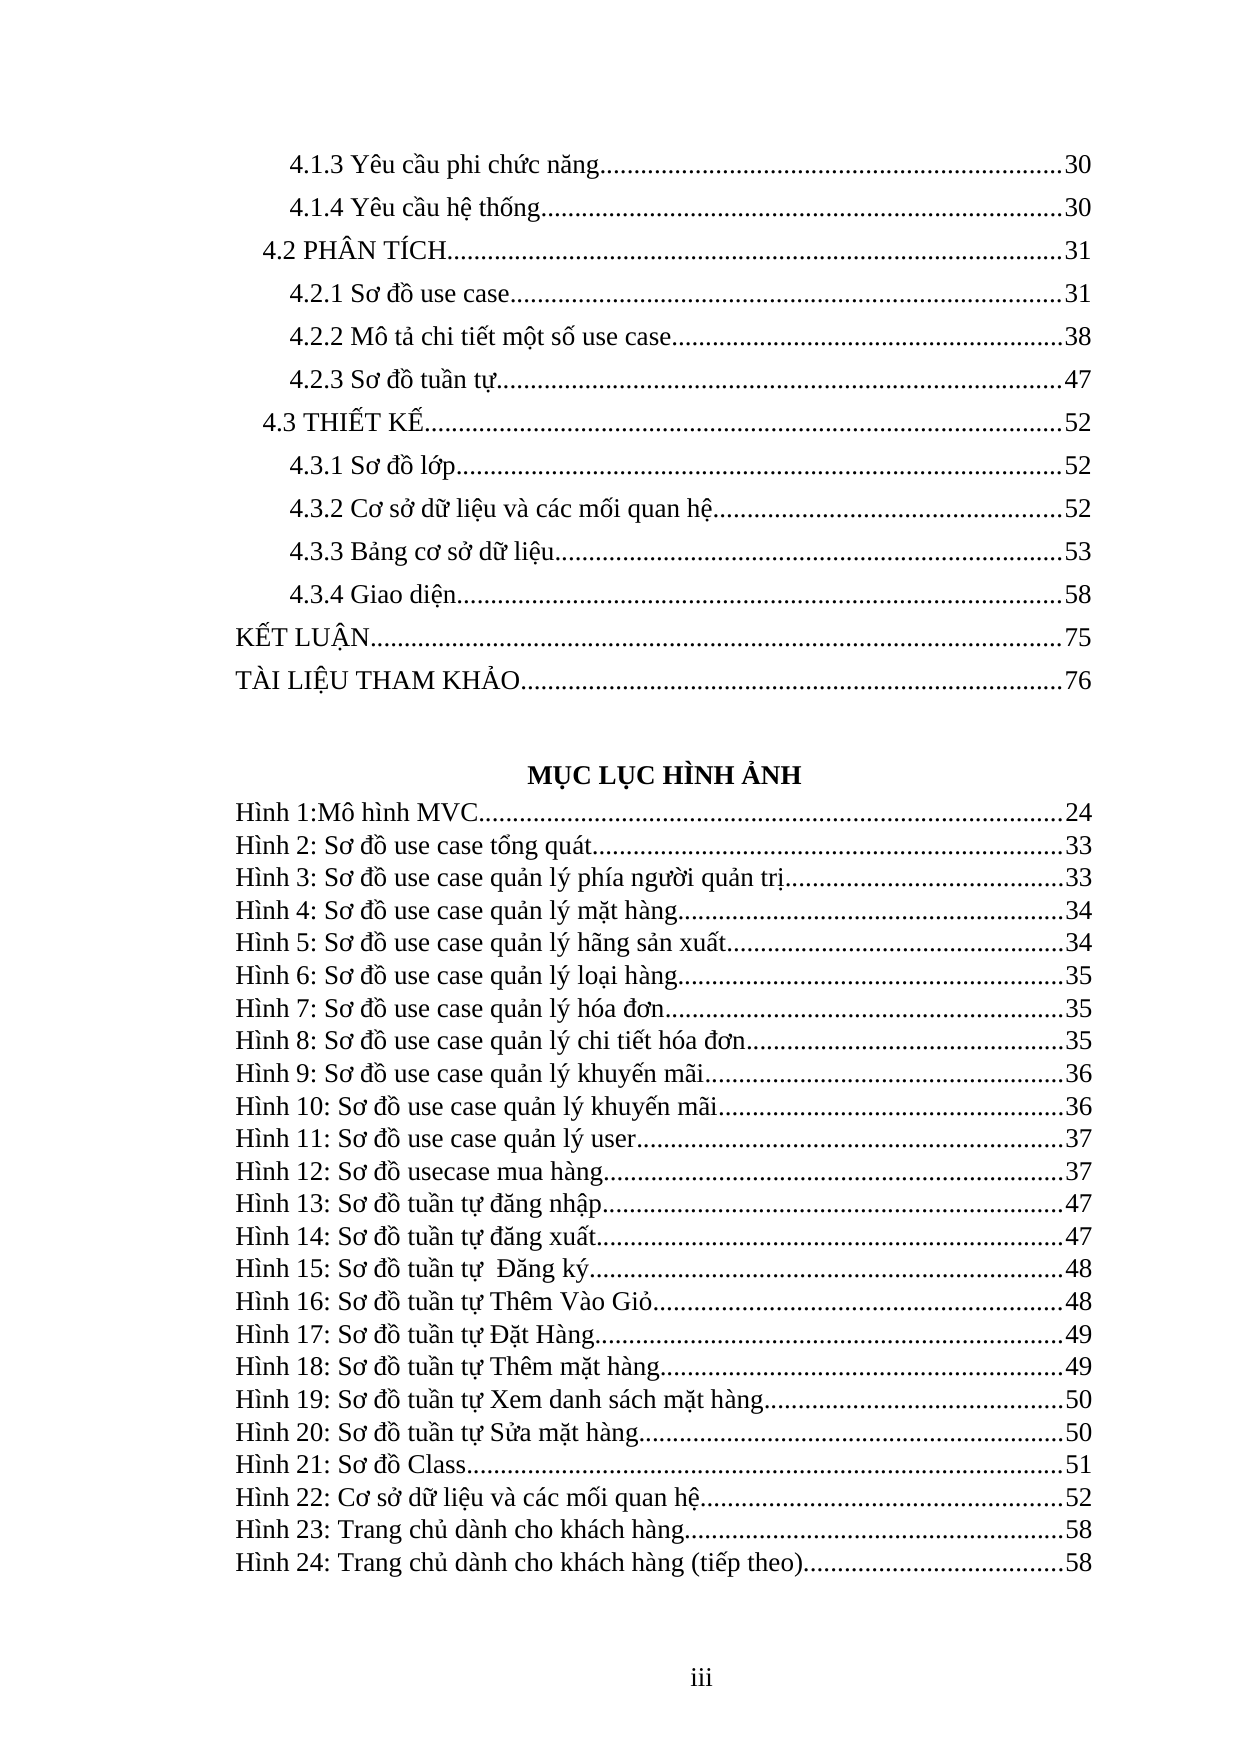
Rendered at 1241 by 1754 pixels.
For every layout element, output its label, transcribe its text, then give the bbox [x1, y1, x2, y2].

text Hình 2: Sơ đồ use case tổng quát 33 [235, 829, 1092, 860]
text Hình 6: Sơ đồ use case quản lý loại hàng 35 [235, 959, 1092, 990]
text MỤC LỤC HÌNH ẢNH [236, 759, 1092, 790]
text Hình 21: Sơ đồ Class 51 [235, 1448, 1092, 1479]
text Hình 20: Sơ đồ tuần tự Sửa mặt hàng 50 [235, 1416, 1092, 1447]
text Hình 4: Sơ đồ use case quản lý mặt hàng 34 [235, 894, 1092, 925]
text Hình 14: Sơ đồ tuần tự đăng xuất 47 [235, 1220, 1092, 1251]
text Hình 22: Cơ sở dữ liệu và các mối quan hệ 52 [235, 1481, 1092, 1512]
text Hình 13: Sơ đồ tuần tự đăng nhập 47 [235, 1187, 1092, 1218]
text Hình 5: Sơ đồ use case quản lý hãng sản xuất 34 [235, 927, 1092, 958]
text Hình 7: Sơ đồ use case quản lý hóa đơn 35 [235, 992, 1092, 1023]
text Hình 3: Sơ đồ use case quản lý phía người quản trị 33 [235, 861, 1092, 892]
text Hình 23: Trang chủ dành cho khách hàng 58 [235, 1513, 1092, 1544]
text Hình 17: Sơ đồ tuần tự Đặt Hàng 49 [235, 1318, 1092, 1349]
text Hình 9: Sơ đồ use case quản lý khuyến mãi 36 [235, 1057, 1092, 1088]
text Hình 15: Sơ đồ tuần tự Đăng ký 48 [235, 1253, 1092, 1284]
text Hình 11: Sơ đồ use case quản lý user 37 [235, 1122, 1092, 1153]
text Hình 10: Sơ đồ use case quản lý khuyến mãi 36 [235, 1089, 1092, 1121]
text Hình 8: Sơ đồ use case quản lý chi tiết hóa đơn 35 [235, 1024, 1092, 1056]
text Hình 19: Sơ đồ tuần tự Xem danh sách mặt hàng 50 [235, 1383, 1092, 1414]
text Hình 18: Sơ đồ tuần tự Thêm mặt hàng 49 [235, 1350, 1092, 1382]
text Hình 16: Sơ đồ tuần tự Thêm Vào Giỏ 48 [235, 1285, 1092, 1316]
text Hình 1:Mô hình MVC 24 [235, 796, 1092, 827]
text Hình 24: Trang chủ dành cho khách hàng (tiếp theo) 58 [235, 1546, 1092, 1577]
text Hình 12: Sơ đồ usecase mua hàng 37 [235, 1155, 1092, 1186]
